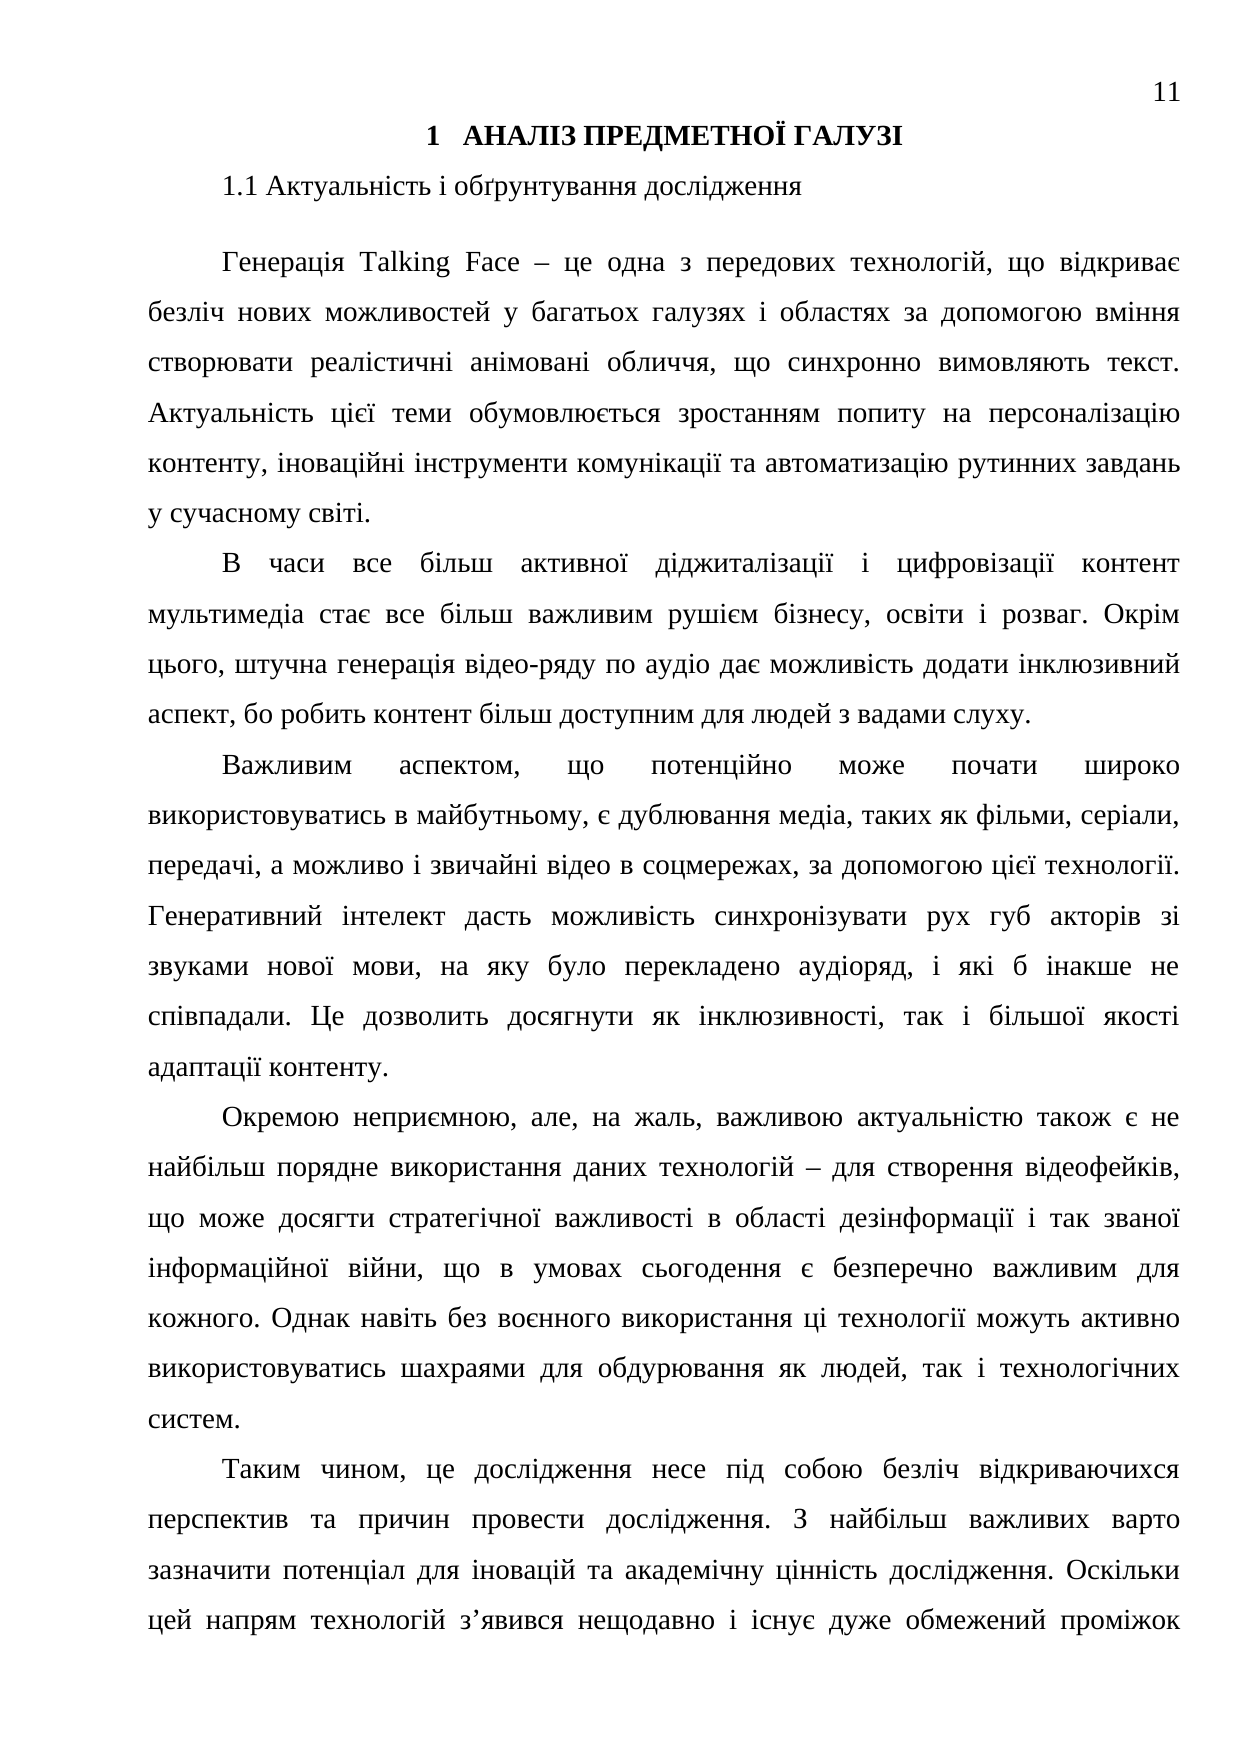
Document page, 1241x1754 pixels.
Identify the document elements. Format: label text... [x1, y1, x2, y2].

text Окремою неприємною, але, на жаль, важливою актуальністю також є не найбільш порядне використання даних технологій – для створення відеофейків, що може досягти стратегічної важливості в області дезінформації і так званої інформаційної війни, що в умовах сьогодення є безперечно важливим для кожного. Однак навіть без воєнного використання ці технології можуть активно використовуватись шахраями для обдурювання як людей, так і технологічних систем. [148, 1099, 1181, 1434]
text Генерація Talking Face – це одна з передових технологій, що відкриває безліч нових можливостей у багатьох галузях і областях за допомогою вміння створювати реалістичні анімовані обличчя, що синхронно вимовляють текст. Актуальність цієї теми обумовлюється зростанням попиту на персоналізацію контенту, іноваційні інструменти комунікації та автоматизацію рутинних завдань у сучасному світі. [148, 244, 1181, 529]
text В часи все більш активної діджиталізації і цифровізації контент мультимедіа стає все більш важливим рушієм бізнесу, освіти і розваг. Окрім цього, штучна генерація відео-ряду по аудіо дає можливість додати інклюзивний аспект, бо робить контент більш доступним для людей з вадами слуху. [148, 546, 1181, 730]
subtitle 1.1 Актуальність і обґрунтування дослідження [148, 168, 1181, 202]
text Важливим аспектом, що потенційно може почати широко використовуватись в майбутньому, є дублювання медіа, таких як фільми, серіали, передачі, а можливо і звичайні відео в соцмережах, за допомогою цієї технології. Генеративний інтелект дасть можливість синхронізувати рух губ акторів зі звуками нової мови, на яку було перекладено аудіоряд, і які б інакше не співпадали. Це дозволить досягнути як інклюзивності, так і більшої якості адаптації контенту. [148, 747, 1181, 1082]
subtitle АНАЛІЗ ПРЕДМЕТНОЇ ГАЛУЗІ [148, 118, 1181, 152]
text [148, 1451, 1181, 1636]
